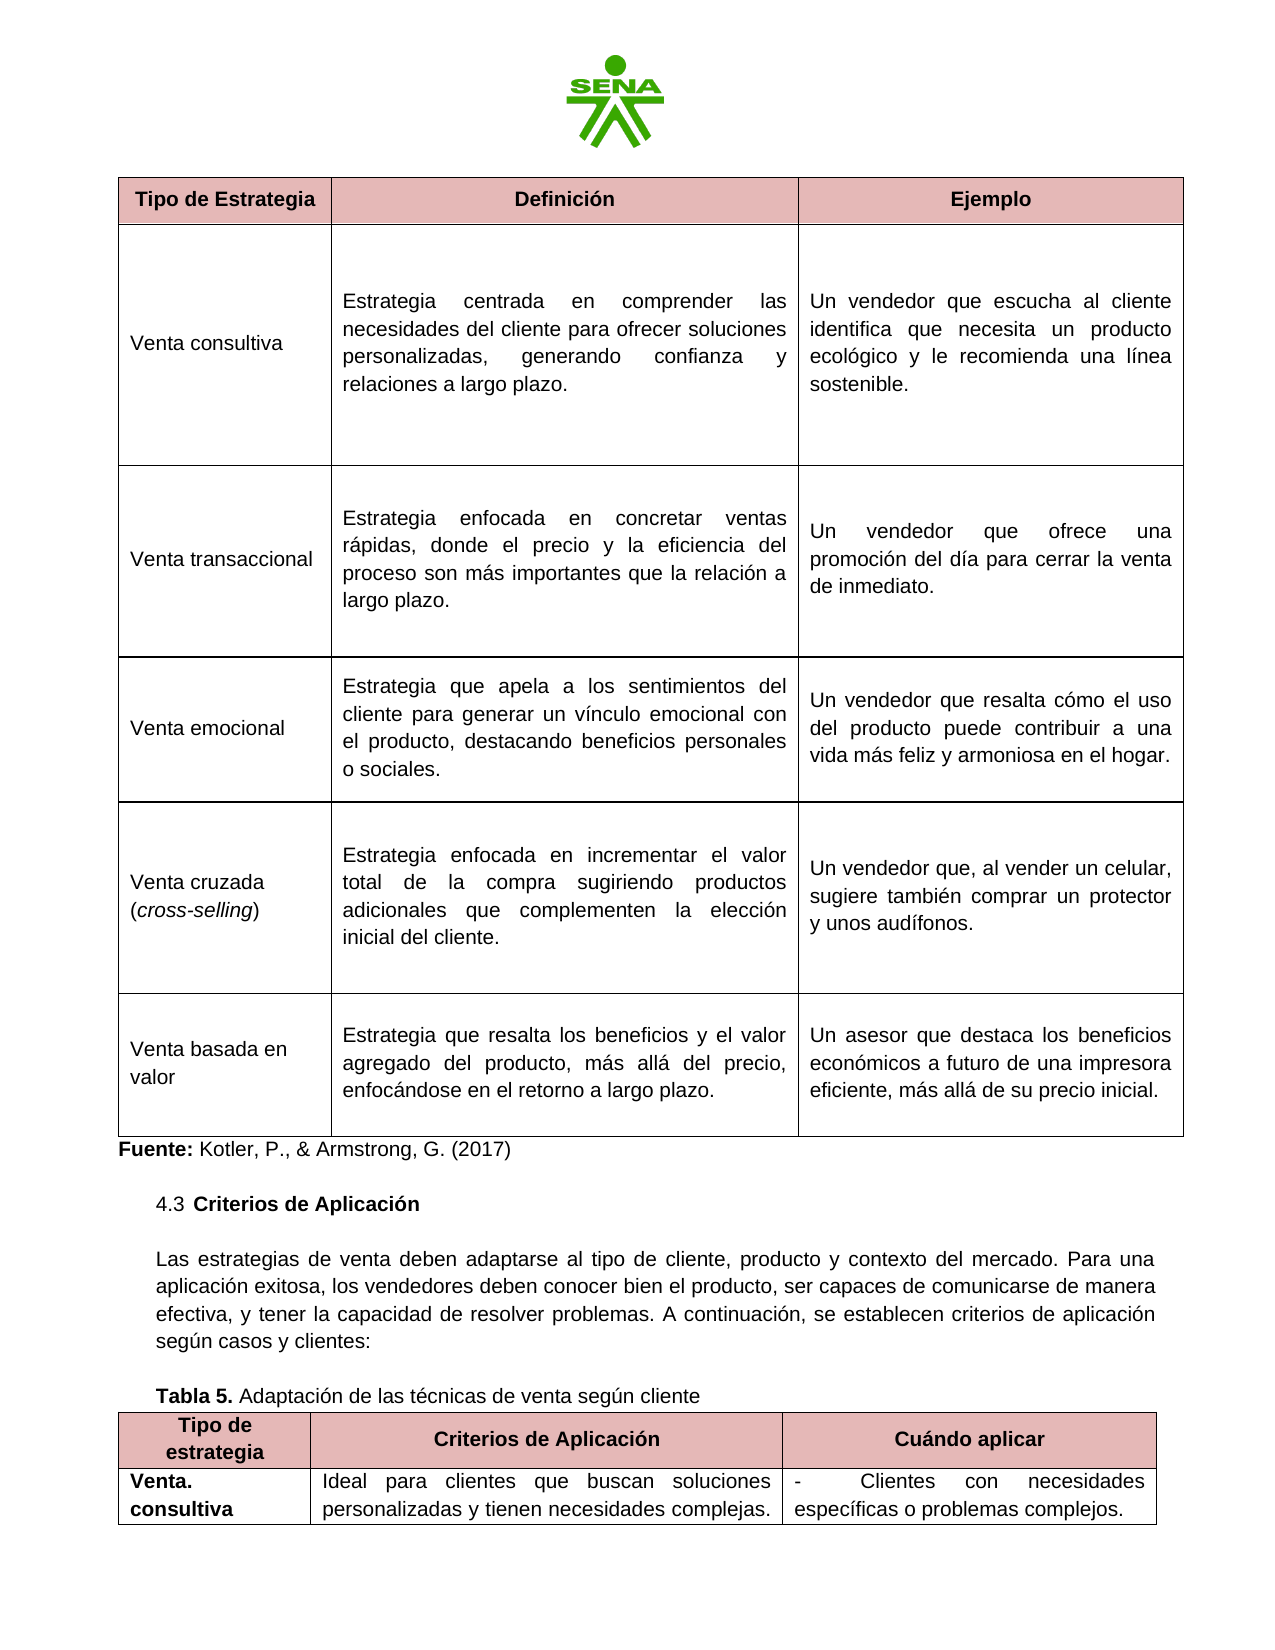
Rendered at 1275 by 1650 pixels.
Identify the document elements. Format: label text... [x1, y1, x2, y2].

subtitle Criterios de Aplicación [156, 1192, 1157, 1216]
table_cell Venta transaccional [119, 466, 331, 656]
table_cell Un asesor que destaca los beneficios económicos a futuro de una impresora eficiente, más allá de su precio inicial. [799, 994, 1183, 1136]
table_cell Venta consultiva [119, 225, 331, 465]
text Tabla 5. Adaptación de las técnicas de venta según cliente [156, 1384, 1157, 1408]
table_cell Un vendedor que, al vender un celular, sugiere también comprar un protector y unos audífonos. [799, 803, 1183, 993]
picture [566, 55, 664, 148]
table_header Tipo de estrategia [119, 1413, 310, 1468]
table_cell Estrategia enfocada en incrementar el valor total de la compra sugiriendo productos adicionales que complementen la elección inicial del cliente. [332, 803, 798, 993]
table_header Criterios de Aplicación [311, 1413, 782, 1468]
table_header Ejemplo [799, 178, 1183, 223]
table_cell Estrategia que apela a los sentimientos del cliente para generar un vínculo emocional con el producto, destacando beneficios personales o sociales. [332, 658, 798, 801]
table_header Definición [332, 178, 798, 223]
table_cell Un vendedor que resalta cómo el uso del producto puede contribuir a una vida más feliz y armoniosa en el hogar. [799, 658, 1183, 801]
table_header Cuándo aplicar [783, 1413, 1156, 1468]
text Fuente: Kotler, P., & Armstrong, G. (2017) [118, 1137, 1157, 1161]
table_cell Venta. consultiva [119, 1469, 310, 1524]
table_cell Venta emocional [119, 658, 331, 801]
table_cell Un vendedor que escucha al cliente identifica que necesita un producto ecológico y le recomienda una línea sostenible. [799, 225, 1183, 465]
table_cell Un vendedor que ofrece una promoción del día para cerrar la venta de inmediato. [799, 466, 1183, 656]
table_cell Venta basada en valor [119, 994, 331, 1136]
table_header Tipo de Estrategia [119, 178, 331, 223]
table_cell Estrategia que resalta los beneficios y el valor agregado del producto, más allá del precio, enfocándose en el retorno a largo plazo. [332, 994, 798, 1136]
table_cell Estrategia enfocada en concretar ventas rápidas, donde el precio y la eficiencia del proceso son más importantes que la relación a largo plazo. [332, 466, 798, 656]
table_cell Venta cruzada (cross-selling) [119, 803, 331, 993]
table_cell Estrategia centrada en comprender las necesidades del cliente para ofrecer soluciones personalizadas, generando confianza y relaciones a largo plazo. [332, 225, 798, 465]
text Las estrategias de venta deben adaptarse al tipo de cliente, producto y contexto del mercado. Para una aplicación exitosa, los vendedores deben conocer bien el producto, ser capaces de comunicarse de manera efectiva, y tener la capacidad de resolver problemas. A continuación, se establecen criterios de aplicación según casos y clientes: [156, 1247, 1157, 1353]
